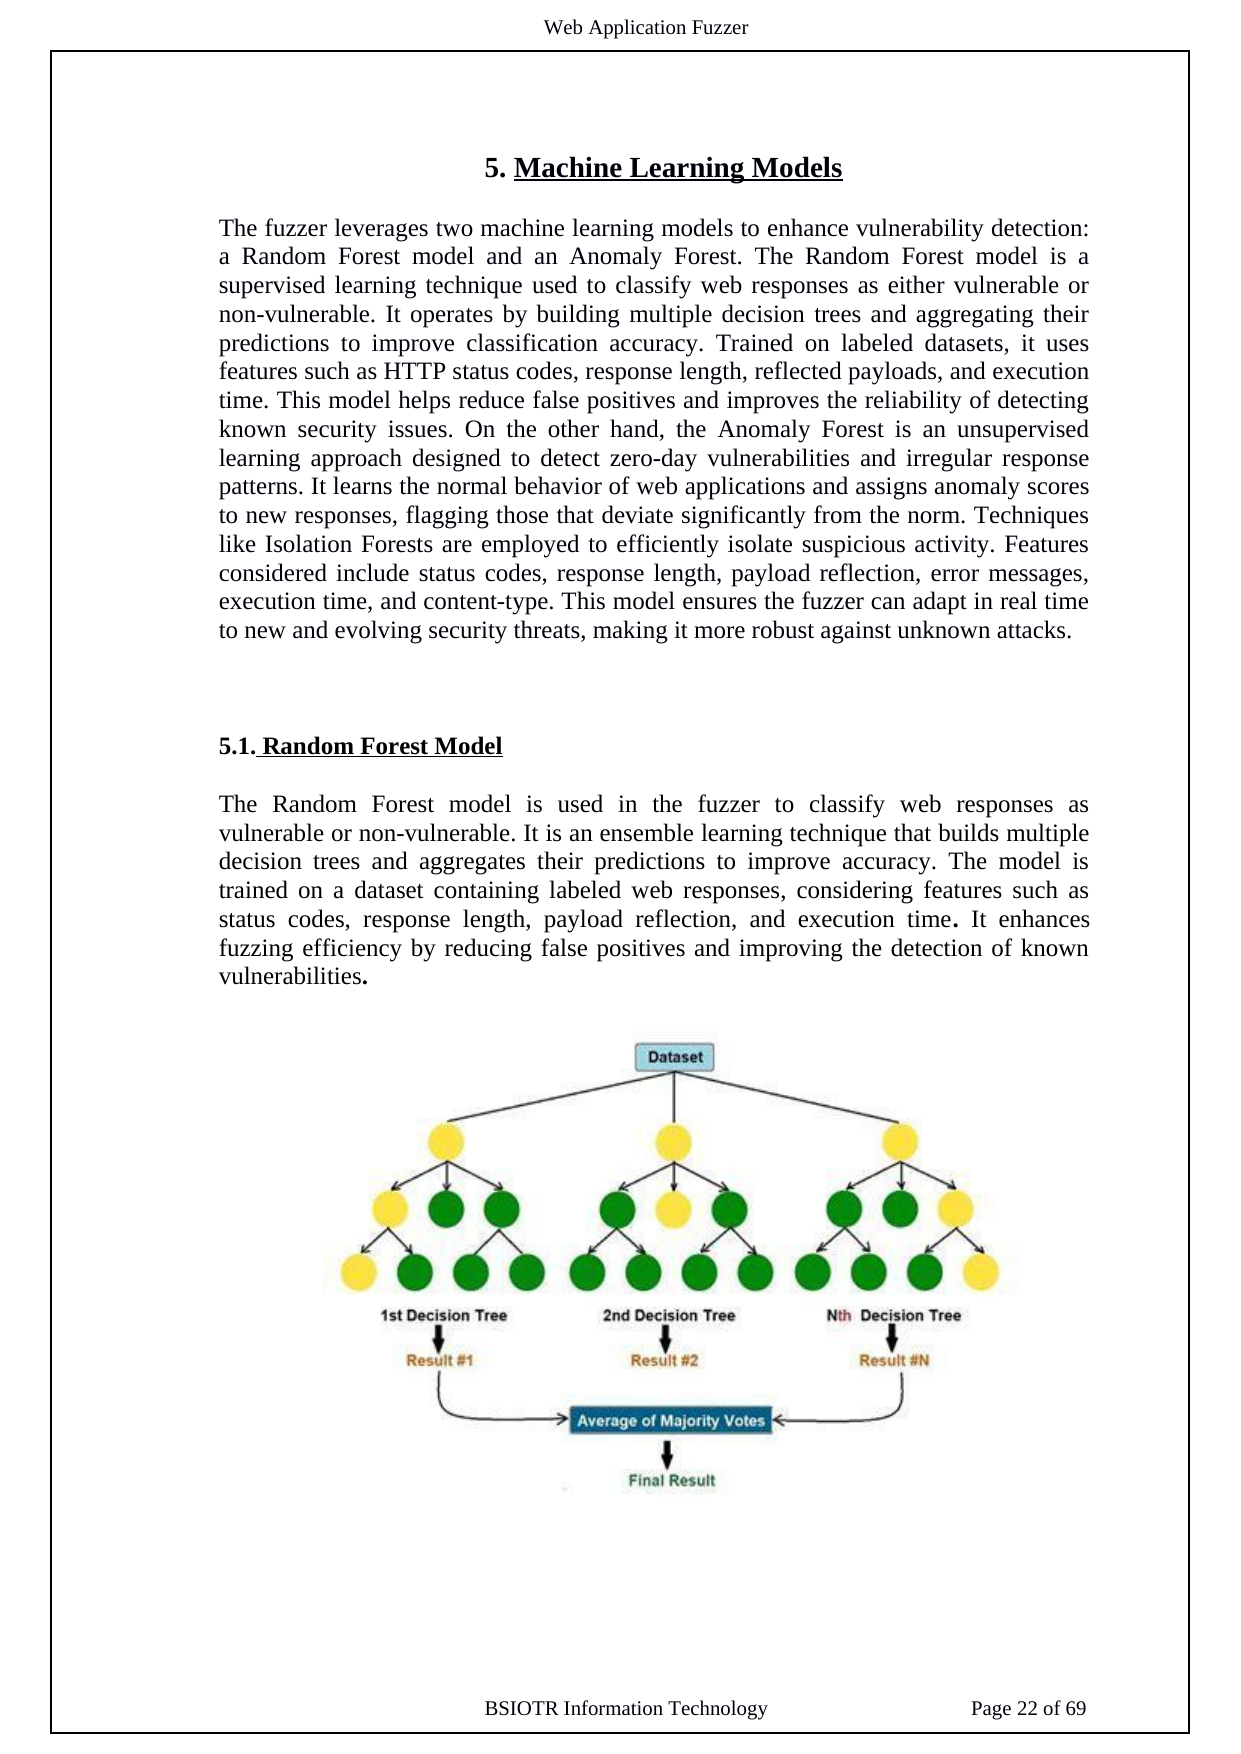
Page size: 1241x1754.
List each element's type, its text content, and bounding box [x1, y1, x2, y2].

picture [322, 1019, 1033, 1510]
text 5. Machine Learning Models [218, 150, 1090, 183]
text The fuzzer leverages two machine learning models to enhance vulnerability detection: a Random Forest model and an Anomaly Forest. The Random Forest model is a supervised learning technique used to classify web responses as either vulnerable or non-vulnerable. It operates by building multiple decision trees and aggregating their predictions to improve classification accuracy. Trained on labeled datasets, it uses features such as HTTP status codes, response length, reflected payloads, and execution time. This model helps reduce false positives and improves the reliability of detecting known security issues. On the other hand, the Anomaly Forest is an unsupervised learning approach designed to detect zero-day vulnerabilities and irregular response patterns. It learns the normal behavior of web applications and assigns anomaly scores to new responses, flagging those that deviate significantly from the norm. Techniques like Isolation Forests are employed to efficiently isolate suspicious activity. Features considered include status codes, response length, payload reflection, error messages, execution time, and content-type. This model ensures the fuzzer can adapt in real time to new and evolving security threats, making it more robust against unknown attacks. [218, 213, 1090, 644]
text The Random Forest model is used in the fuzzer to classify web responses as vulnerable or non-vulnerable. It is an ensemble learning technique that builds multiple decision trees and aggregates their predictions to improve accuracy. The model is trained on a dataset containing labeled web responses, considering features such as status codes, response length, payload reflection, and execution time. It enhances fuzzing efficiency by reducing false positives and improving the detection of known vulnerabilities. [218, 789, 1090, 990]
subtitle 5.1. Random Forest Model [218, 731, 1090, 760]
